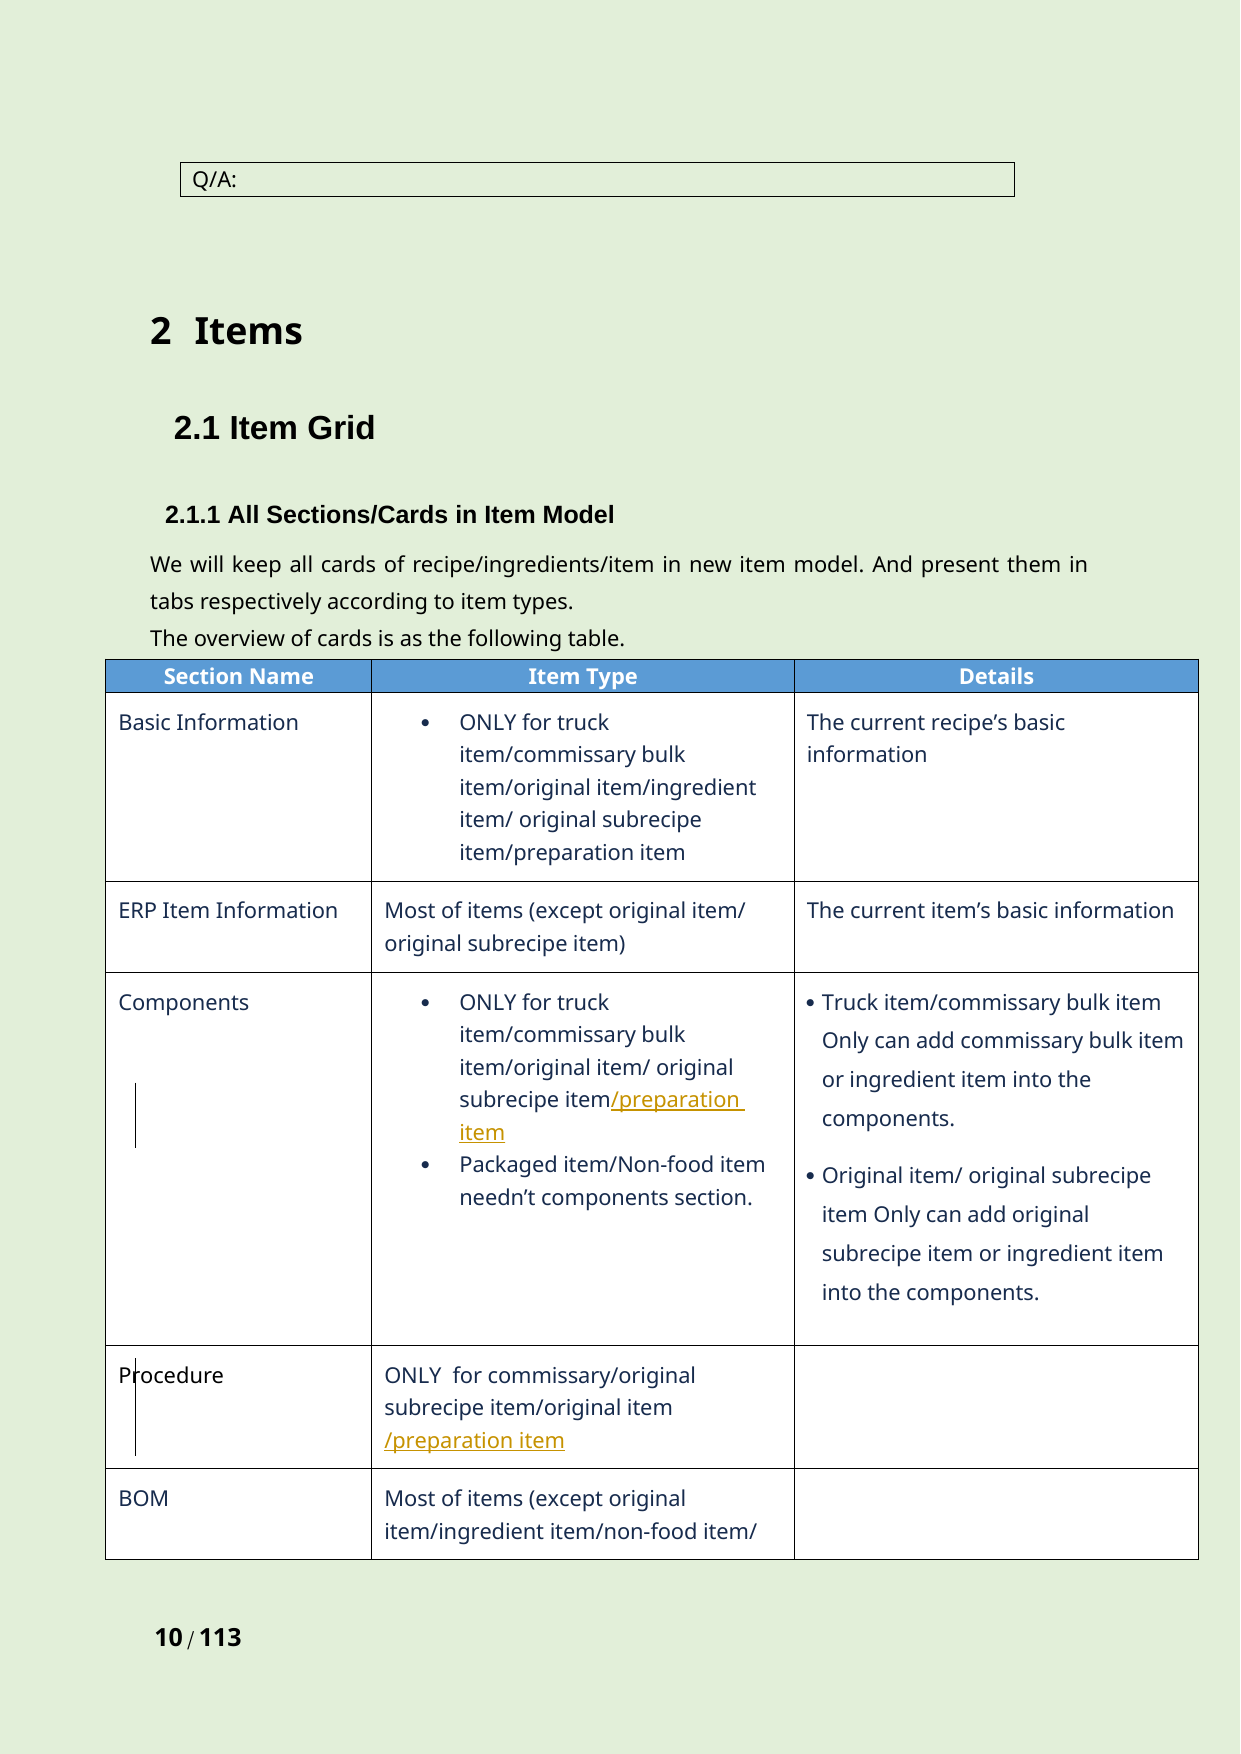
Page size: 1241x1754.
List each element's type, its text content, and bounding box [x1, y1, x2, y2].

subtitle Items [150, 297, 1090, 362]
table_cell [795, 1346, 1198, 1468]
table_cell The current item’s basic information [795, 882, 1198, 972]
table_cell Q/A: [181, 163, 1014, 196]
subtitle All Sections/Cards in Item Model [165, 498, 1090, 531]
table_header Details [795, 660, 1198, 692]
table_cell ONLY for truck item/commissary bulk item/original item/ingredient item/ original subrecipe item/preparation item [372, 693, 794, 881]
table_cell The current recipe’s basic information [795, 693, 1198, 881]
table_cell BOM [106, 1469, 371, 1559]
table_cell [372, 1469, 794, 1559]
table_header Section Name [106, 660, 371, 692]
table_header Item Type [372, 660, 794, 692]
table_cell Most of items (except original item/ original subrecipe item) [372, 882, 794, 972]
table_cell Basic Information [106, 693, 371, 881]
table_cell Truck item/commissary bulk item Only can add commissary bulk item or ingredient item into the components. Original item/ original subrecipe item Only can add original subrecipe item or ingredient item into the components. [795, 973, 1198, 1345]
table_cell ONLY for commissary/original subrecipe item/original item [372, 1346, 794, 1468]
table_cell Procedure [106, 1346, 371, 1468]
table_cell [795, 1469, 1198, 1559]
table_cell ERP Item Information [106, 882, 371, 972]
table_cell Components [106, 973, 371, 1345]
text The overview of cards is as the following table. [150, 622, 1090, 654]
table_cell ONLY for truck item/commissary bulk item/original item/ original subrecipe item Packaged item/Non-food item needn’t components section. [372, 973, 794, 1345]
subtitle Item Grid [174, 394, 1090, 459]
text We will keep all cards of recipe/ingredients/item in new item model. And present them in tabs respectively according to item types. [150, 547, 1090, 617]
